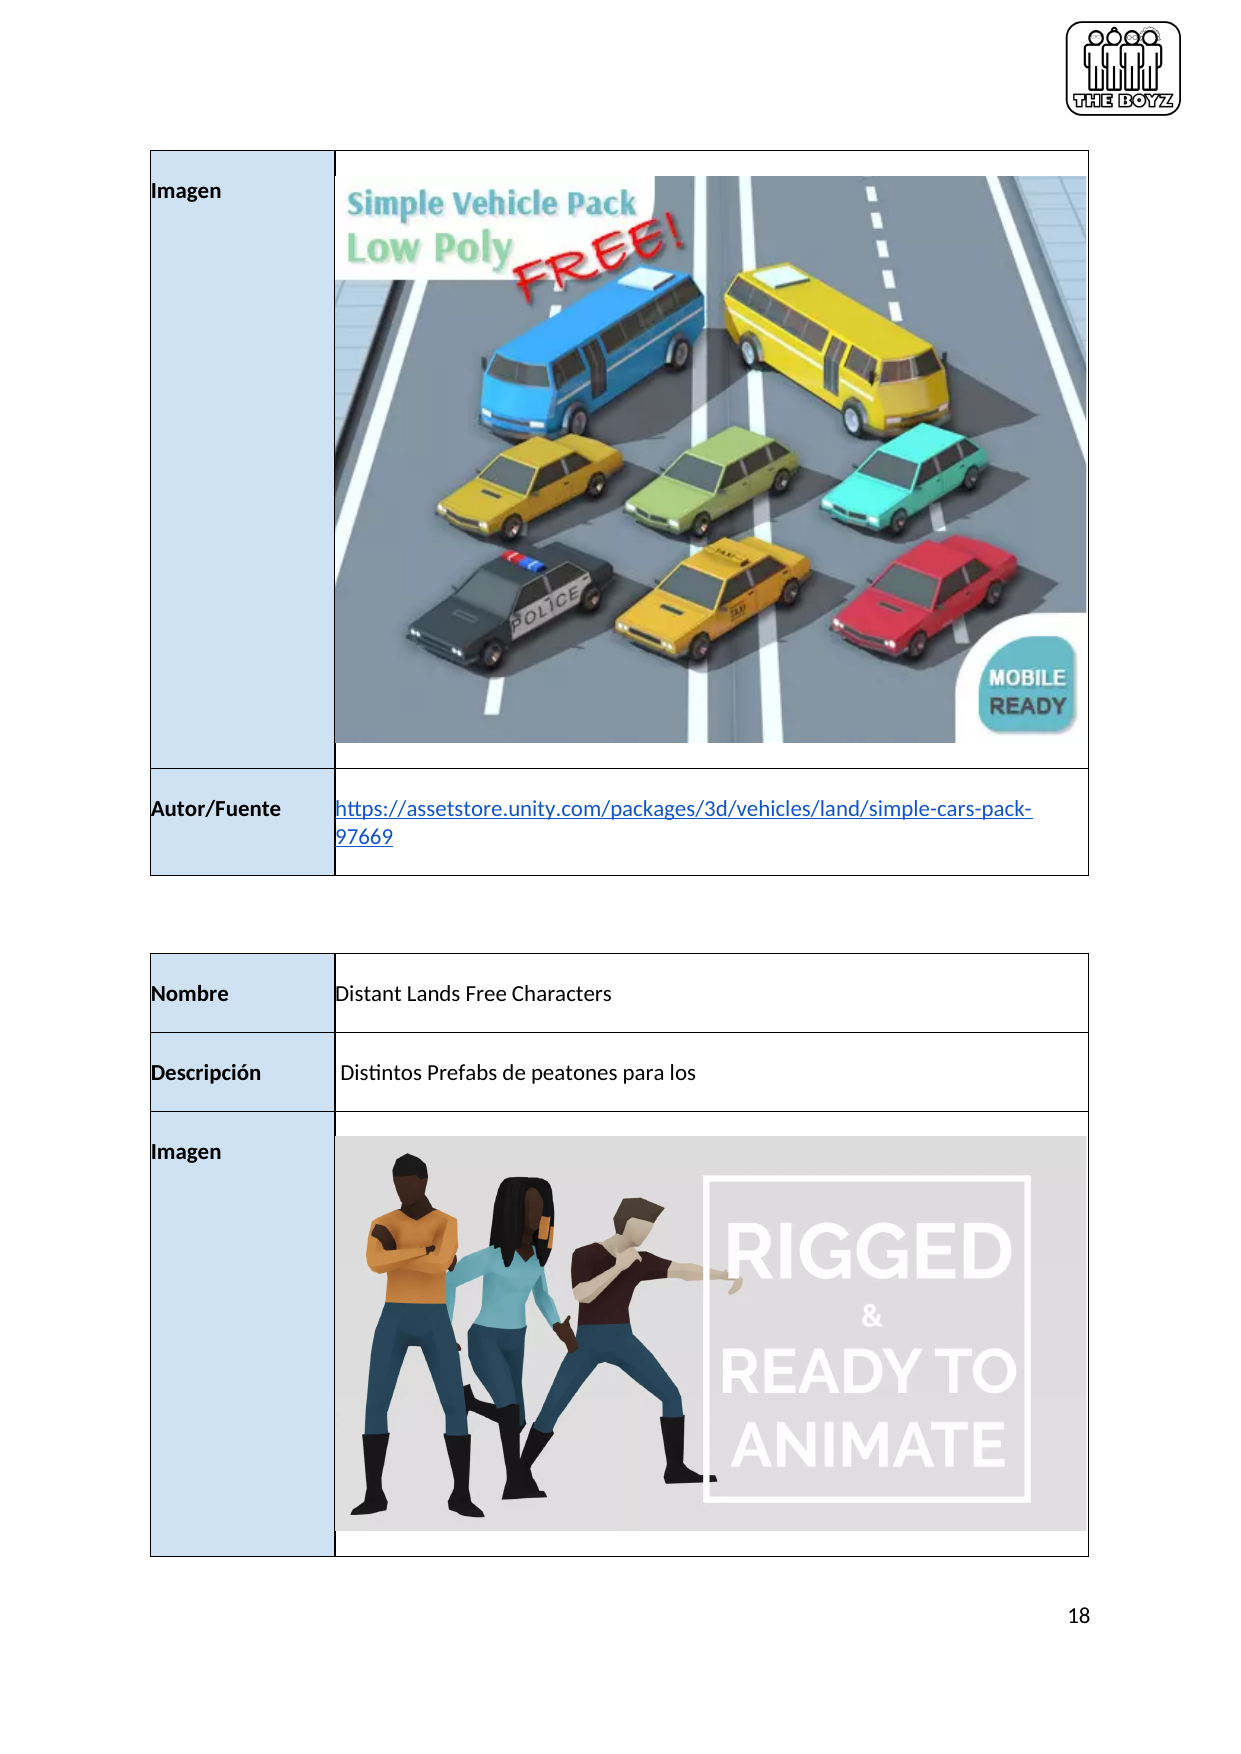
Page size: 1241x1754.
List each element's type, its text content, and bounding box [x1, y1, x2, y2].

table_cell Distintos Prefabs de peatones para los [336, 1033, 1088, 1111]
table_header Distant Lands Free Characters [336, 954, 1088, 1032]
picture [335, 176, 1087, 743]
table_cell Autor/Fuente [151, 769, 334, 875]
table_cell https://assetstore.unity.com/packages/3d/vehicles/land/simple-cars-pack-97669 [336, 769, 1088, 875]
table_cell Descripción [151, 1033, 334, 1111]
table_header Nombre [151, 954, 334, 1032]
table_cell Imagen [151, 1112, 334, 1556]
table_cell [336, 151, 1088, 768]
table_cell Imagen [151, 151, 334, 768]
picture [335, 1136, 1087, 1531]
table_cell [336, 1112, 1088, 1556]
picture [1061, 18, 1187, 119]
